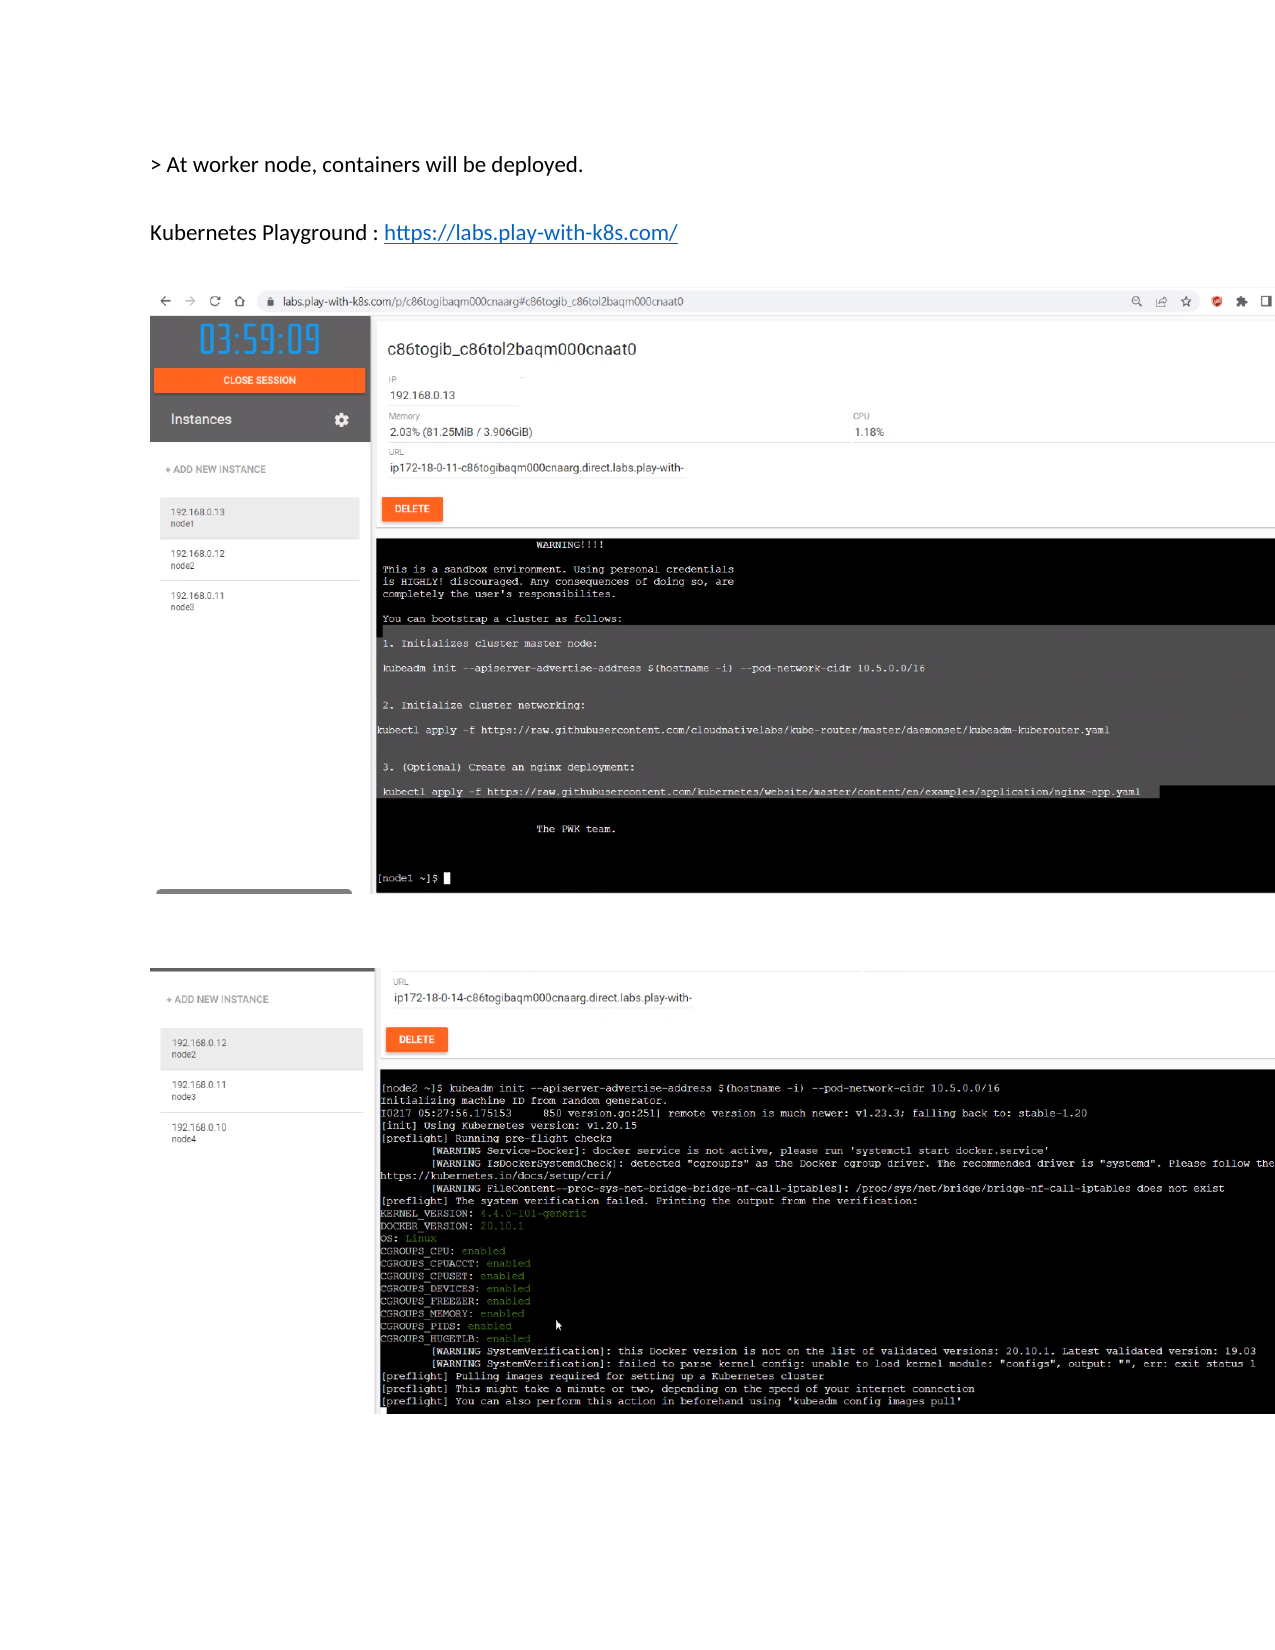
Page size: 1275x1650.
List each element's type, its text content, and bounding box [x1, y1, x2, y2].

picture [150, 287, 1275, 894]
picture [150, 968, 1275, 1414]
text > At worker node, containers will be deployed. [150, 150, 1125, 178]
text Kubernetes Playground : https://labs.play-with-k8s.com/ [150, 218, 1125, 247]
